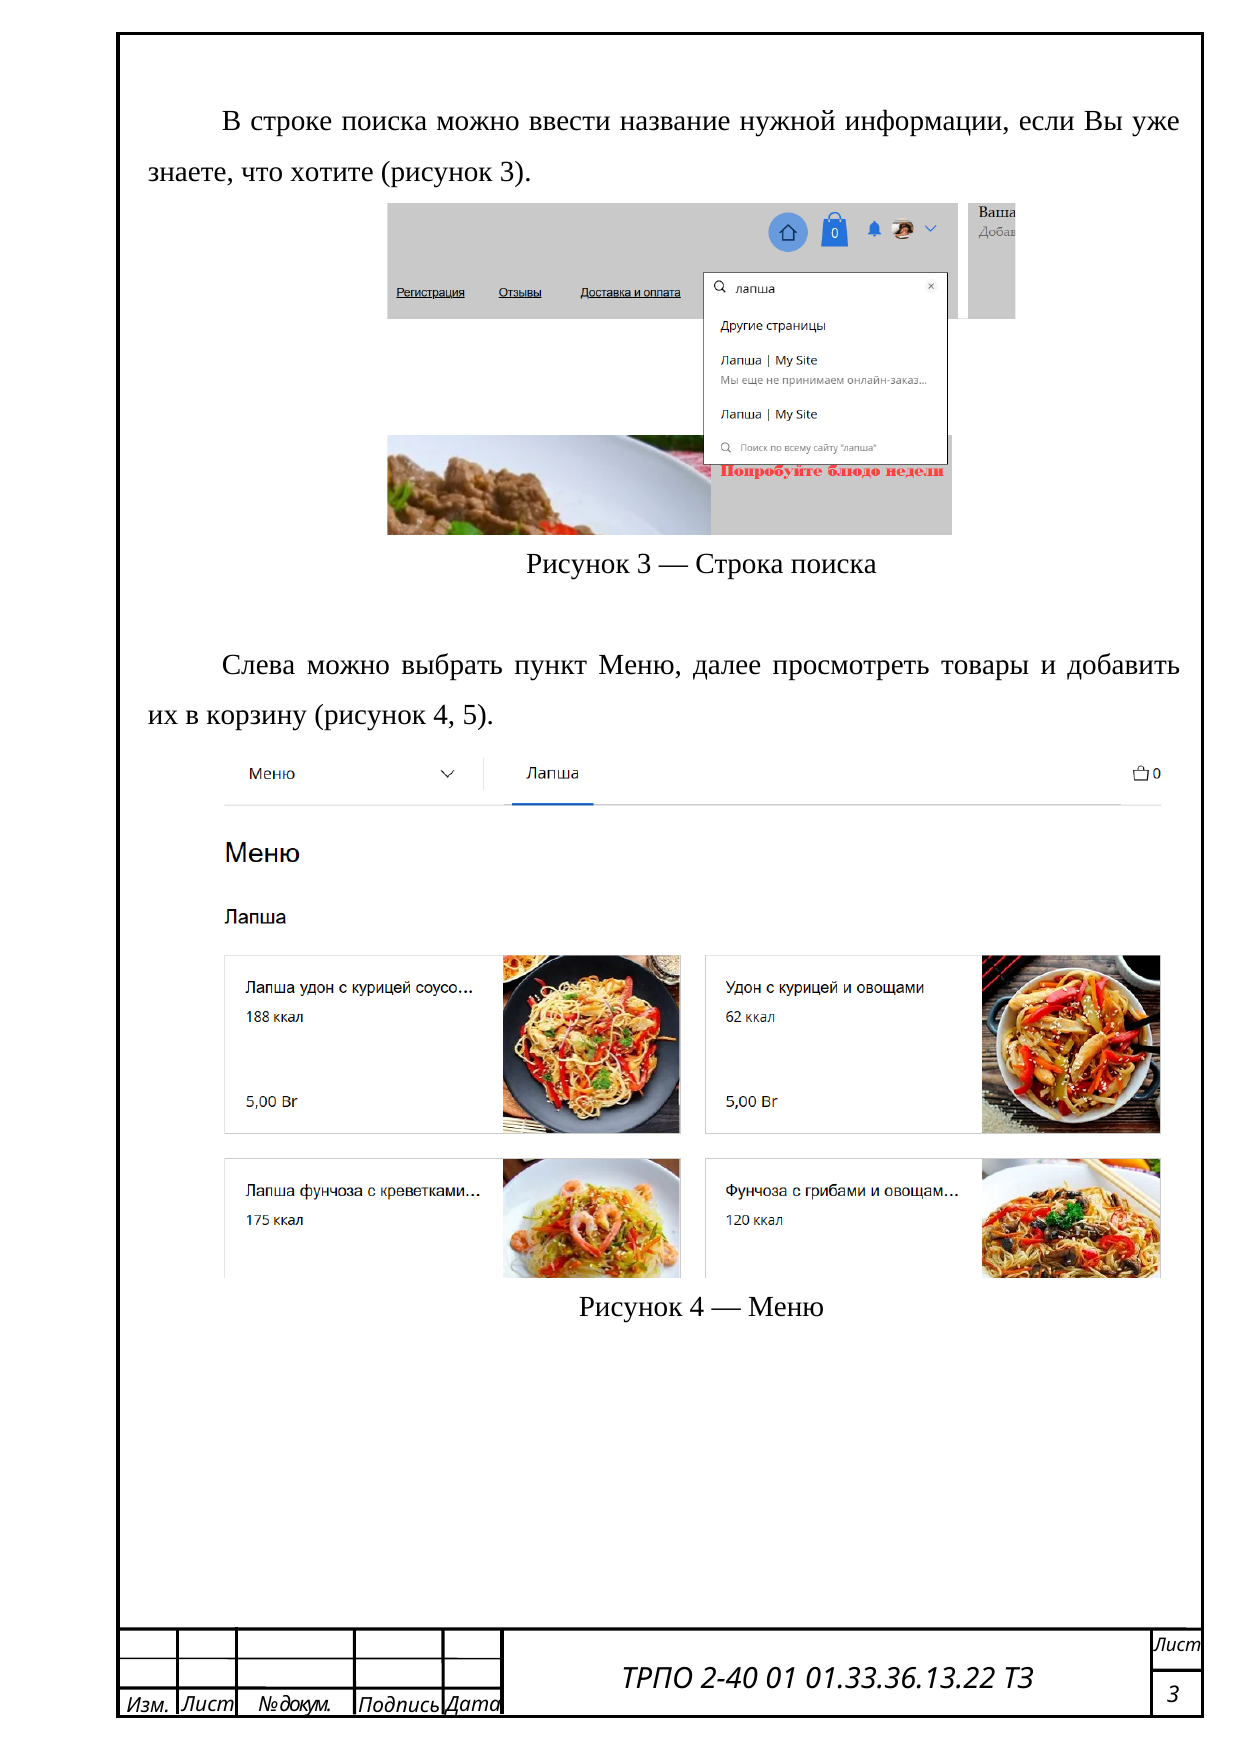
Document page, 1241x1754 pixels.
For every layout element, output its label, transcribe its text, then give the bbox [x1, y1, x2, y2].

text Слева можно выбрать пункт Меню, далее просмотреть товары и добавить их в корзину (рисунок 4, 5). [148, 647, 1181, 731]
text Рисунок 3 — Строка поиска [148, 546, 1181, 580]
picture [387, 203, 1016, 535]
text Рисунок 4 — Меню [148, 1289, 1181, 1323]
text В строке поиска можно ввести название нужной информации, если Вы уже знаете, что хотите (рисунок 3). [148, 103, 1181, 187]
picture [221, 747, 1197, 1278]
